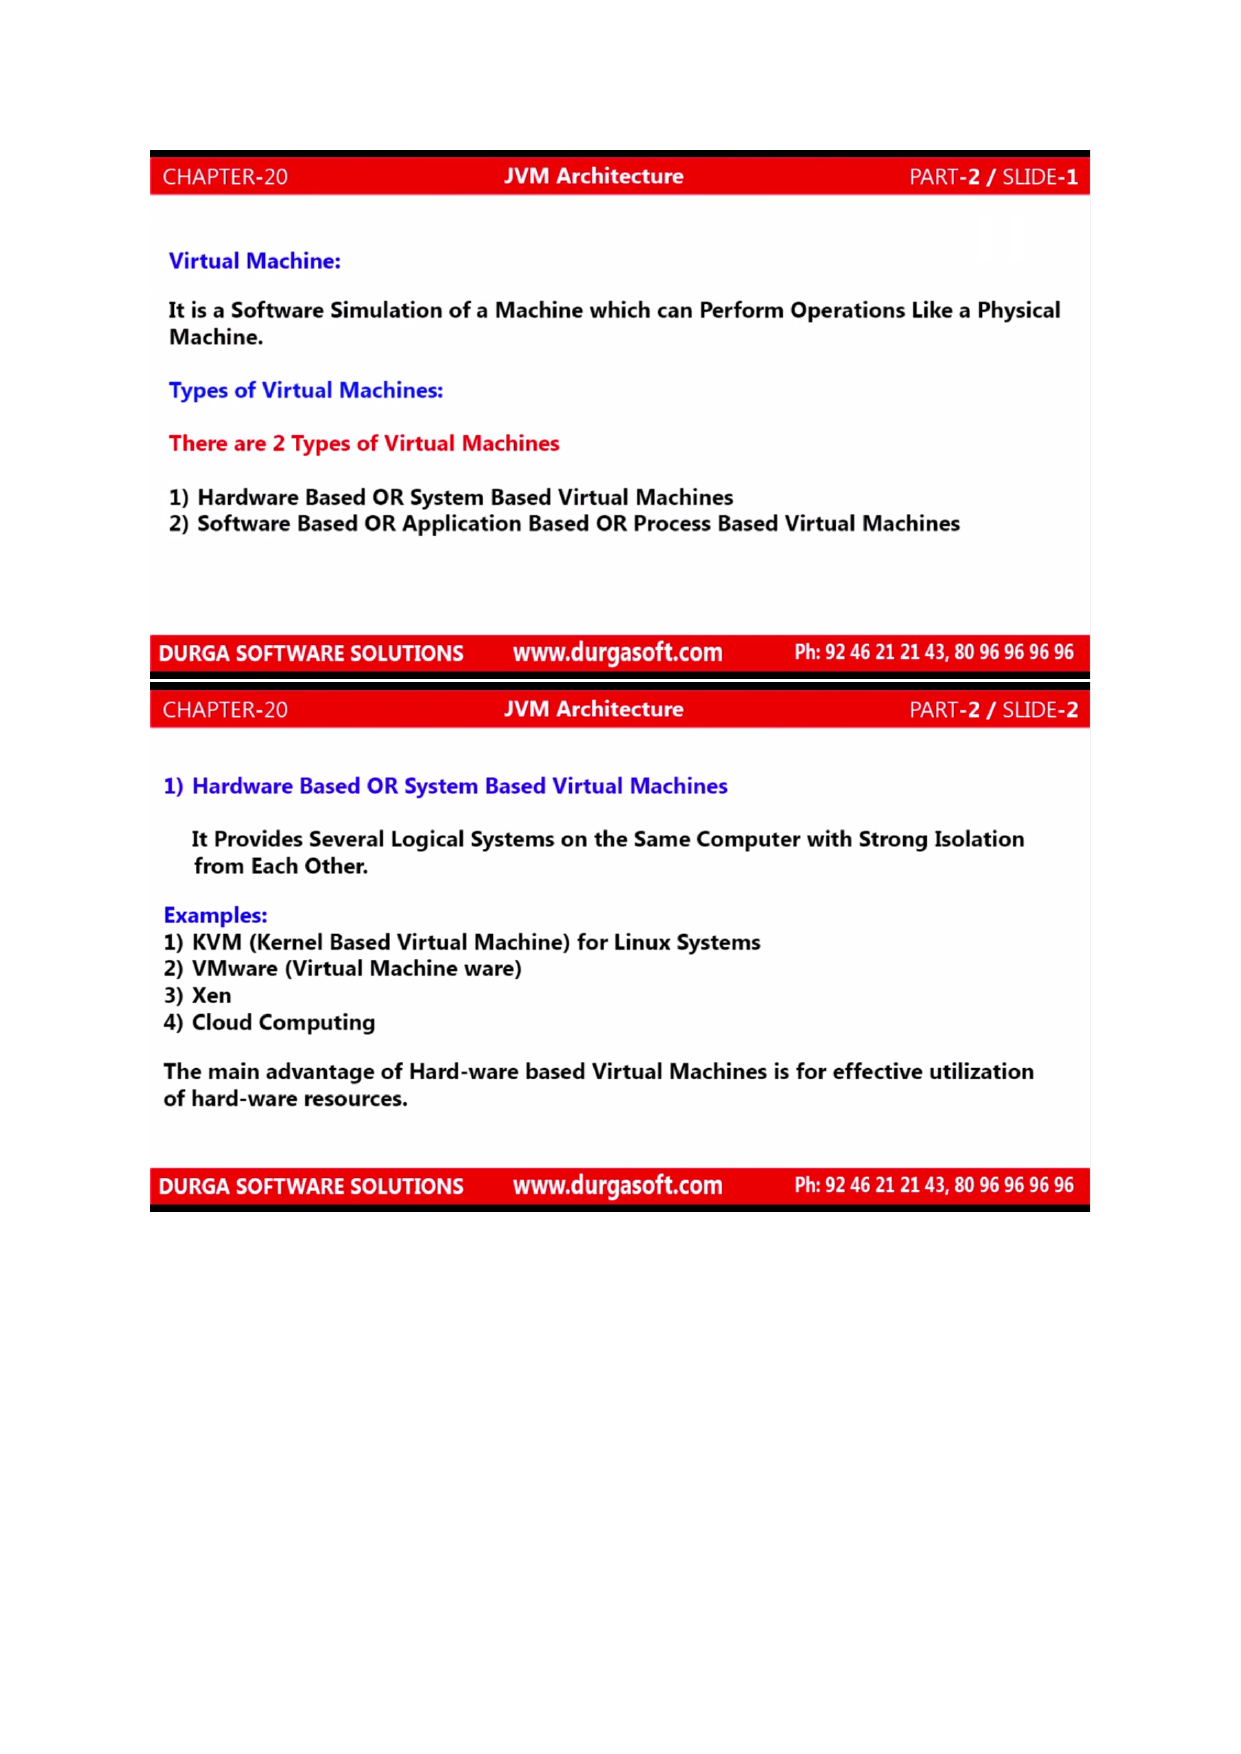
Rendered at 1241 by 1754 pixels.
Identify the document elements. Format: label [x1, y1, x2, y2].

picture [150, 150, 1091, 679]
picture [150, 682, 1091, 1212]
